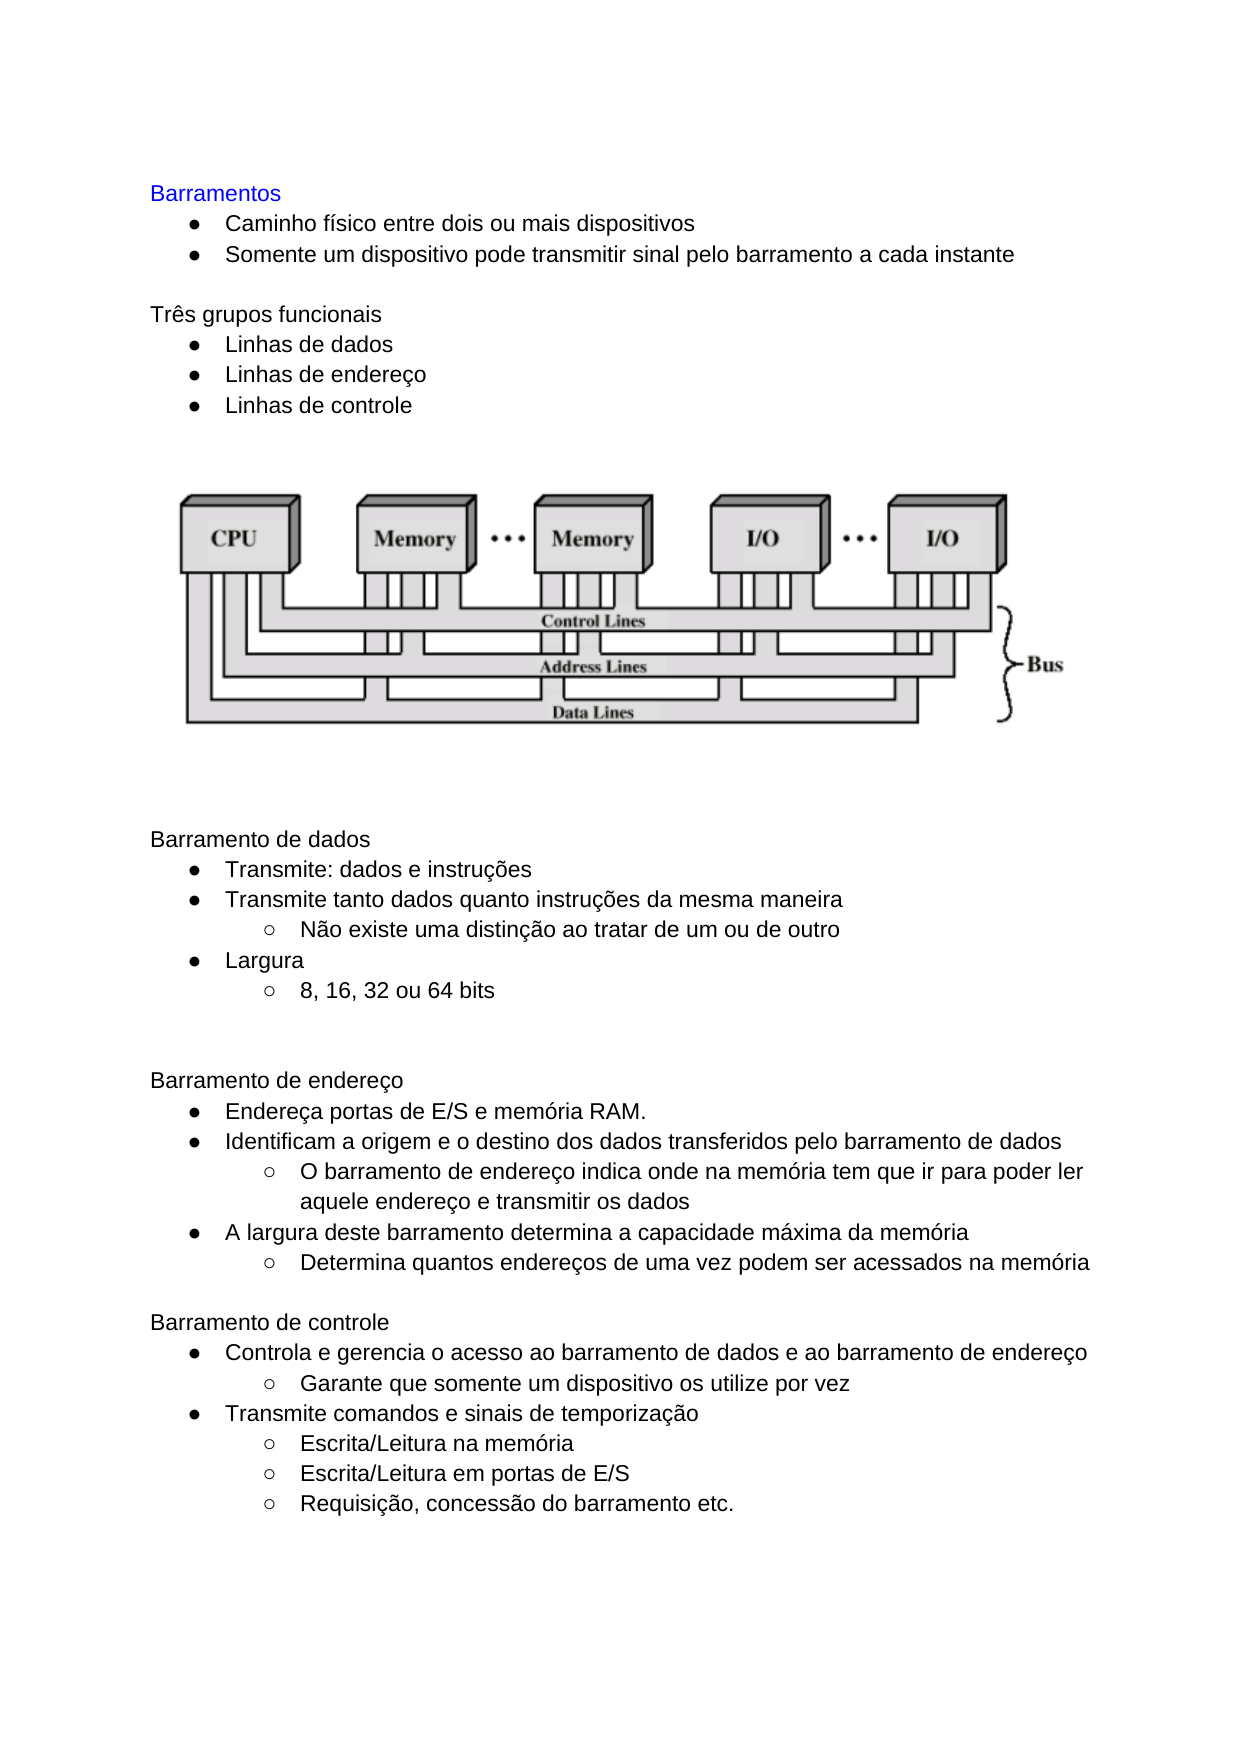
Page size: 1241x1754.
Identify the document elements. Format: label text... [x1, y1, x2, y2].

list Escrita/Leitura na memória [262, 1430, 1090, 1456]
text Barramentos [150, 180, 1090, 207]
list Não existe uma distinção ao tratar de um ou de outro [262, 916, 1090, 943]
list Transmite comandos e sinais de temporização [187, 1400, 1090, 1426]
list Garante que somente um dispositivo os utilize por vez [262, 1369, 1090, 1396]
list Largura [187, 947, 1090, 973]
list Escrita/Leitura em portas de E/S [262, 1460, 1090, 1486]
text Barramento de endereço [150, 1067, 1090, 1094]
list Linhas de controle [187, 392, 1090, 418]
list 8, 16, 32 ou 64 bits [262, 977, 1090, 1003]
list A largura deste barramento determina a capacidade máxima da memória [187, 1218, 1090, 1245]
list Linhas de endereço [187, 361, 1090, 388]
list O barramento de endereço indica onde na memória tem que ir para poder ler aquele endereço e transmitir os dados [262, 1158, 1090, 1214]
list Requisição, concessão do barramento etc. [262, 1490, 1090, 1517]
list Transmite: dados e instruções [187, 856, 1090, 882]
list Caminho físico entre dois ou mais dispositivos [187, 210, 1090, 237]
list Identificam a origem e o destino dos dados transferidos pelo barramento de dados [187, 1128, 1090, 1154]
picture [150, 452, 1091, 792]
list Somente um dispositivo pode transmitir sinal pelo barramento a cada instante [187, 241, 1090, 267]
text Barramento de dados [150, 826, 1090, 852]
list Endereça portas de E/S e memória RAM. [187, 1098, 1090, 1124]
list Controla e gerencia o acesso ao barramento de dados e ao barramento de endereço [187, 1339, 1090, 1366]
text Três grupos funcionais [150, 301, 1090, 327]
text Barramento de controle [150, 1309, 1090, 1335]
list Linhas de dados [187, 331, 1090, 358]
list Determina quantos endereços de uma vez podem ser acessados na memória [262, 1249, 1090, 1275]
list Transmite tanto dados quanto instruções da mesma maneira [187, 886, 1090, 912]
